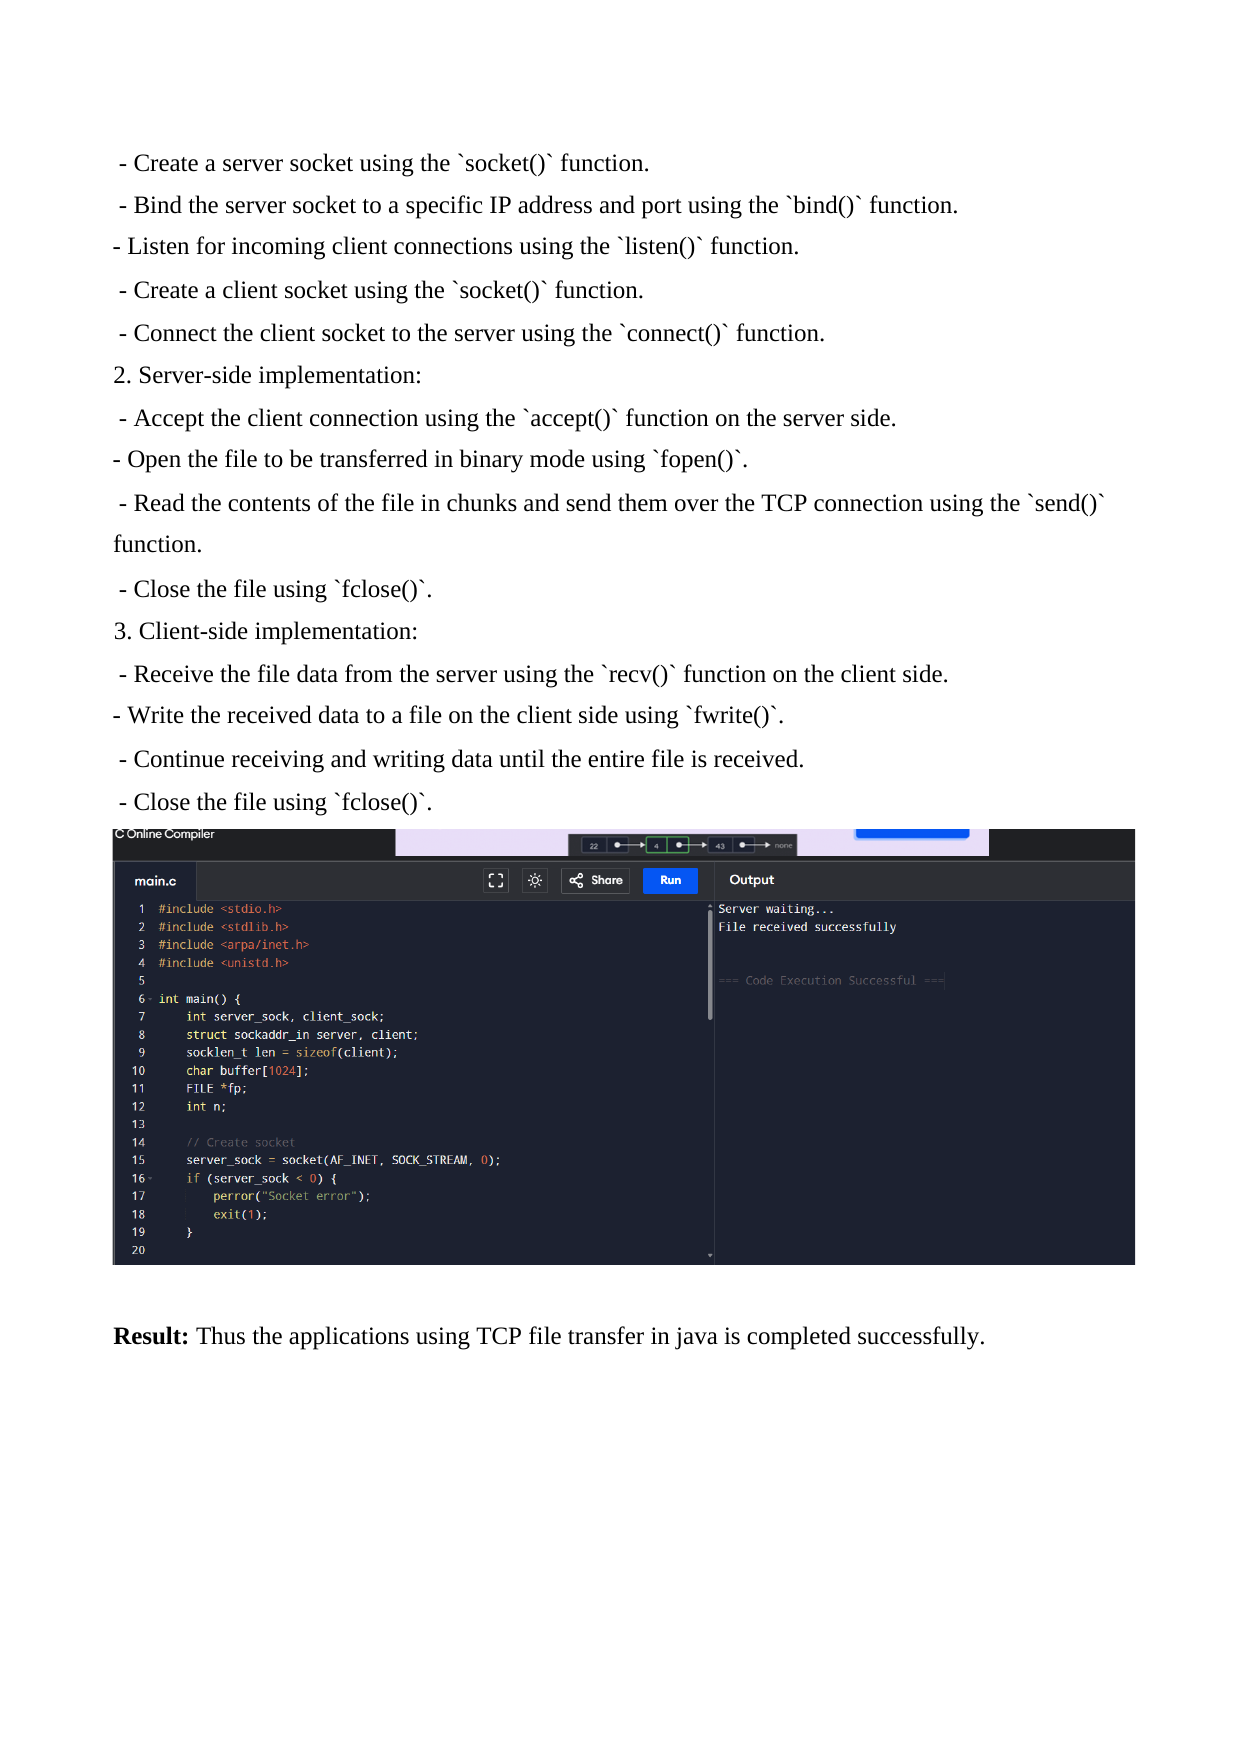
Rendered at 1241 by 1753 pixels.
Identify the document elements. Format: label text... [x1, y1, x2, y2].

text - Accept the client connection using the `accept()` function on the server side. - Open the file to be transferred in binary mode using `fopen()`. [112, 403, 910, 473]
text - Create a server socket using the `socket()` function. [112, 148, 1134, 176]
text - Bind the server socket to a specific IP address and port using the `bind()` function. - Listen for incoming client connections using the `listen()` function. [112, 190, 972, 260]
text - Continue receiving and writing data until the entire file is received. [112, 744, 1134, 773]
picture [112, 829, 1136, 1265]
text - Close the file using `fclose()`. [112, 787, 1134, 815]
text - Read the contents of the file in chunks and send them over the TCP connection using the `send()` function. [112, 488, 1134, 558]
text - Receive the file data from the server using the `recv()` function on the client side. - Write the received data to a file on the client side using `fwrite()`. [112, 659, 962, 729]
text - Create a client socket using the `socket()` function. [112, 275, 1134, 304]
text 3. Client-side implementation: [113, 616, 1134, 645]
text - Close the file using `fclose()`. [112, 574, 1134, 602]
text 2. Server-side implementation: [113, 360, 1134, 389]
text - Connect the client socket to the server using the `connect()` function. [112, 318, 1134, 346]
text Result: Thus the applications using TCP file transfer in java is completed successfully. [113, 1321, 1134, 1350]
